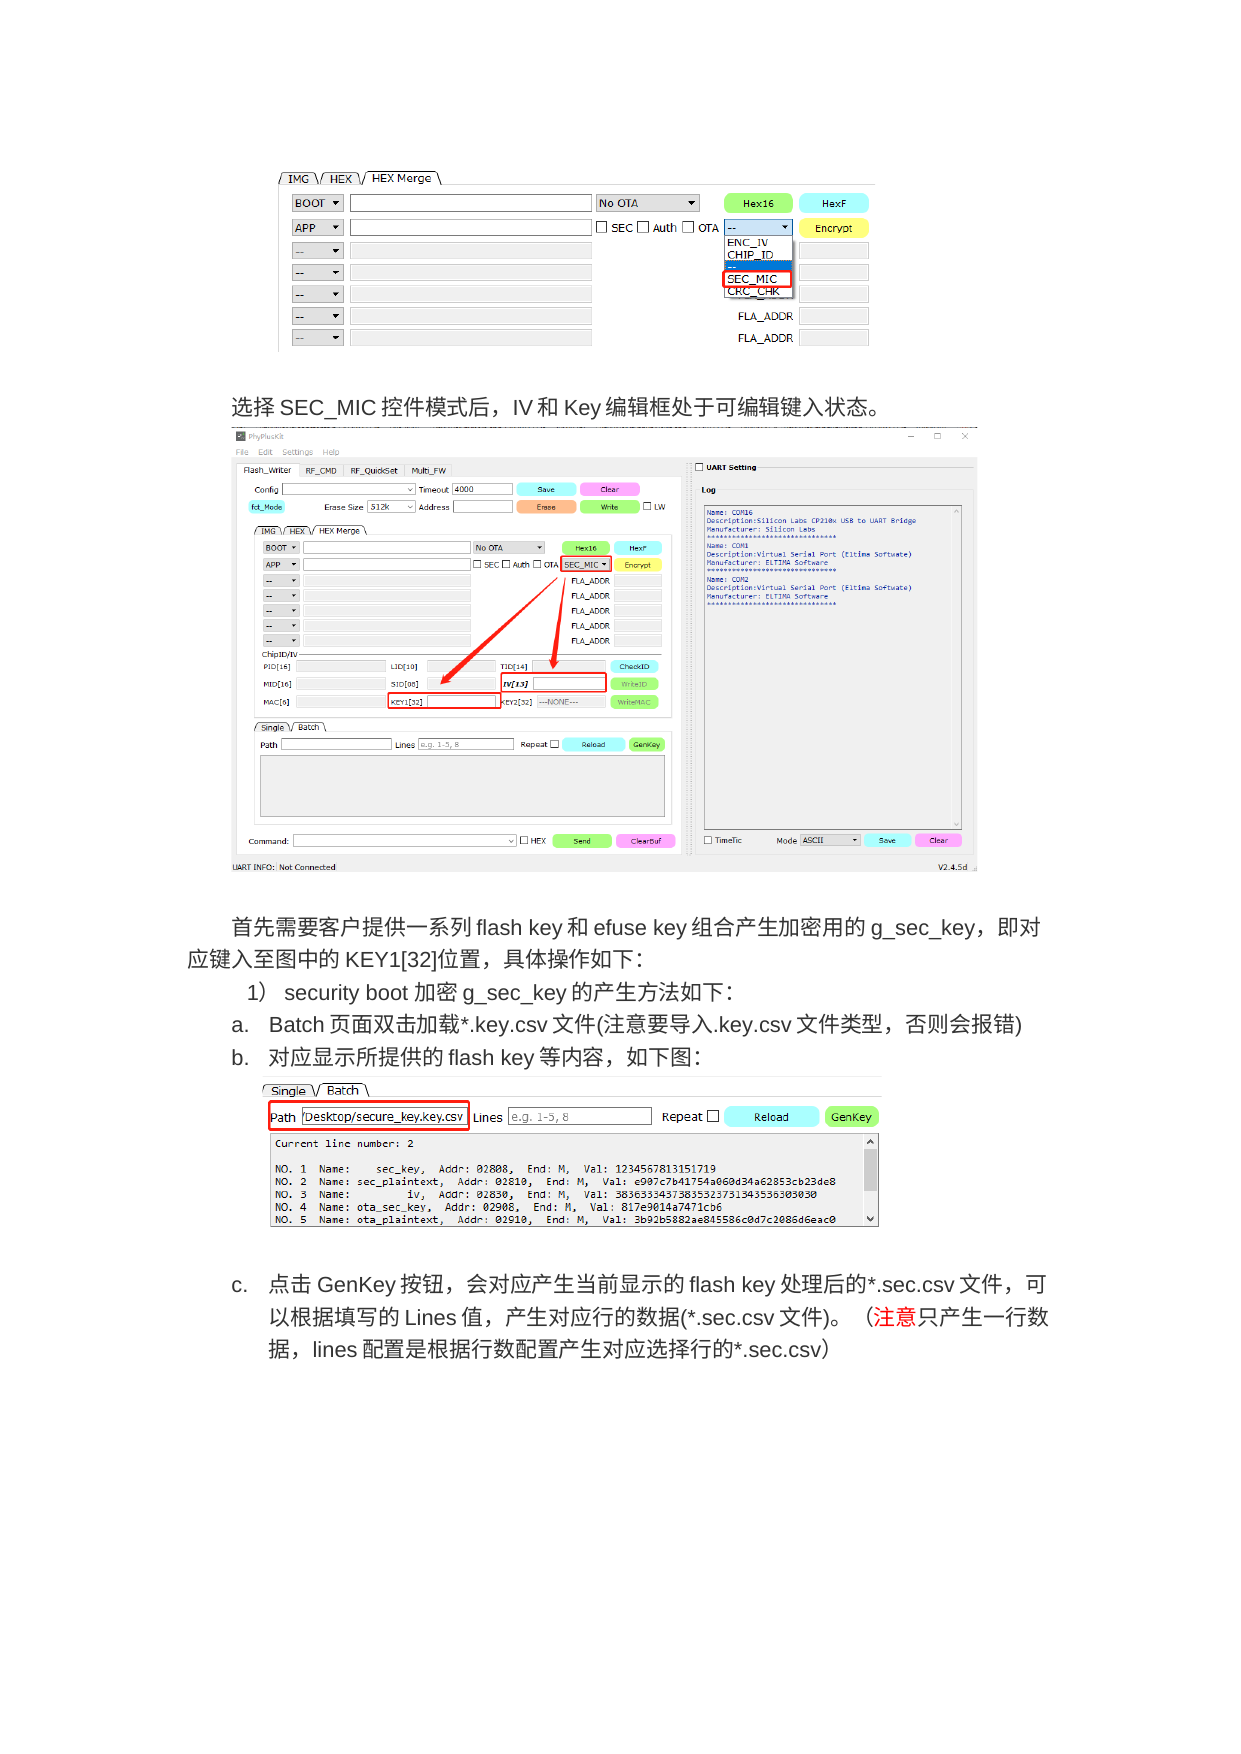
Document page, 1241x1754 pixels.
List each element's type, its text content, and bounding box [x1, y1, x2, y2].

list Batch页面双击加载*.key.csv文件(注意要导入.key.csv文件类型，否则会报错) [231, 1007, 1053, 1039]
picture [275, 167, 876, 352]
list 点击GenKey按钮，会对应产生当前显示的flash key处理后的*.sec.csv文件，可以根据填写的Lines值，产生对应行的数据(*.sec.csv文件)。（注意只产生一行数据，lines配置是根据行数配置产生对应选择行的*.sec.csv） [231, 1267, 1053, 1364]
picture [231, 427, 978, 872]
list 对应显示所提供的flash key等内容，如下图： [231, 1039, 1053, 1072]
text 选择SEC_MIC控件模式后，IV和Key编辑框处于可编辑键入状态。 [187, 389, 1053, 422]
text 首先需要客户提供一系列flash key和efuse key组合产生加密用的g_sec_key，即对应键入至图中的KEY1[32]位置，具体操作如下： [187, 909, 1053, 974]
list security boot 加密g_sec_key的产生方法如下： [247, 974, 1053, 1007]
picture [262, 1076, 882, 1231]
